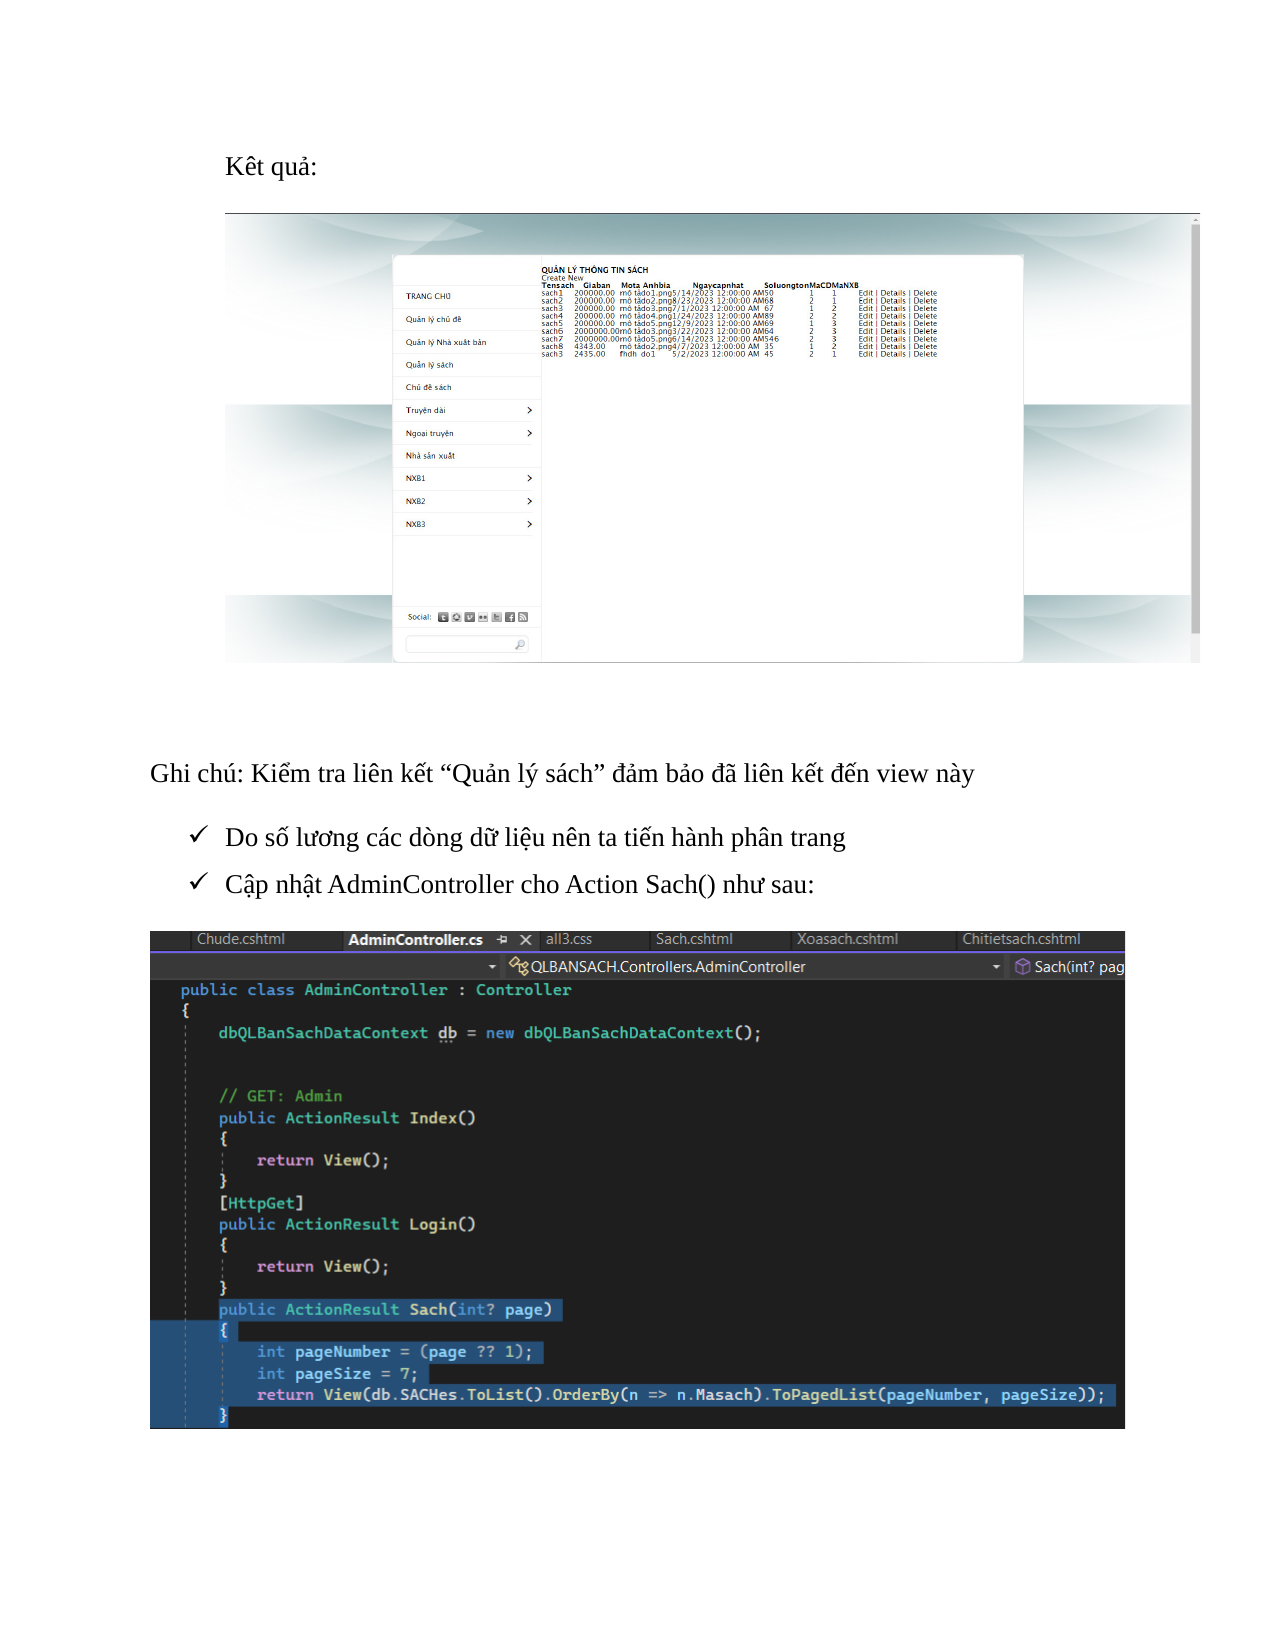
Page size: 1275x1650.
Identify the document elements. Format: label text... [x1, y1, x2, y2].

picture [150, 931, 1125, 1429]
text Kêt quả: [150, 150, 1125, 181]
picture [225, 213, 1200, 663]
text Ghi chú: Kiểm tra liên kết “Quản lý sách” đảm bảo đã liên kết đến view này [150, 758, 1125, 789]
list Do số lương các dòng dữ liệu nên ta tiến hành phân trang [187, 821, 1125, 852]
list Cập nhật AdminController cho Action Sach() như sau: [187, 868, 1125, 899]
